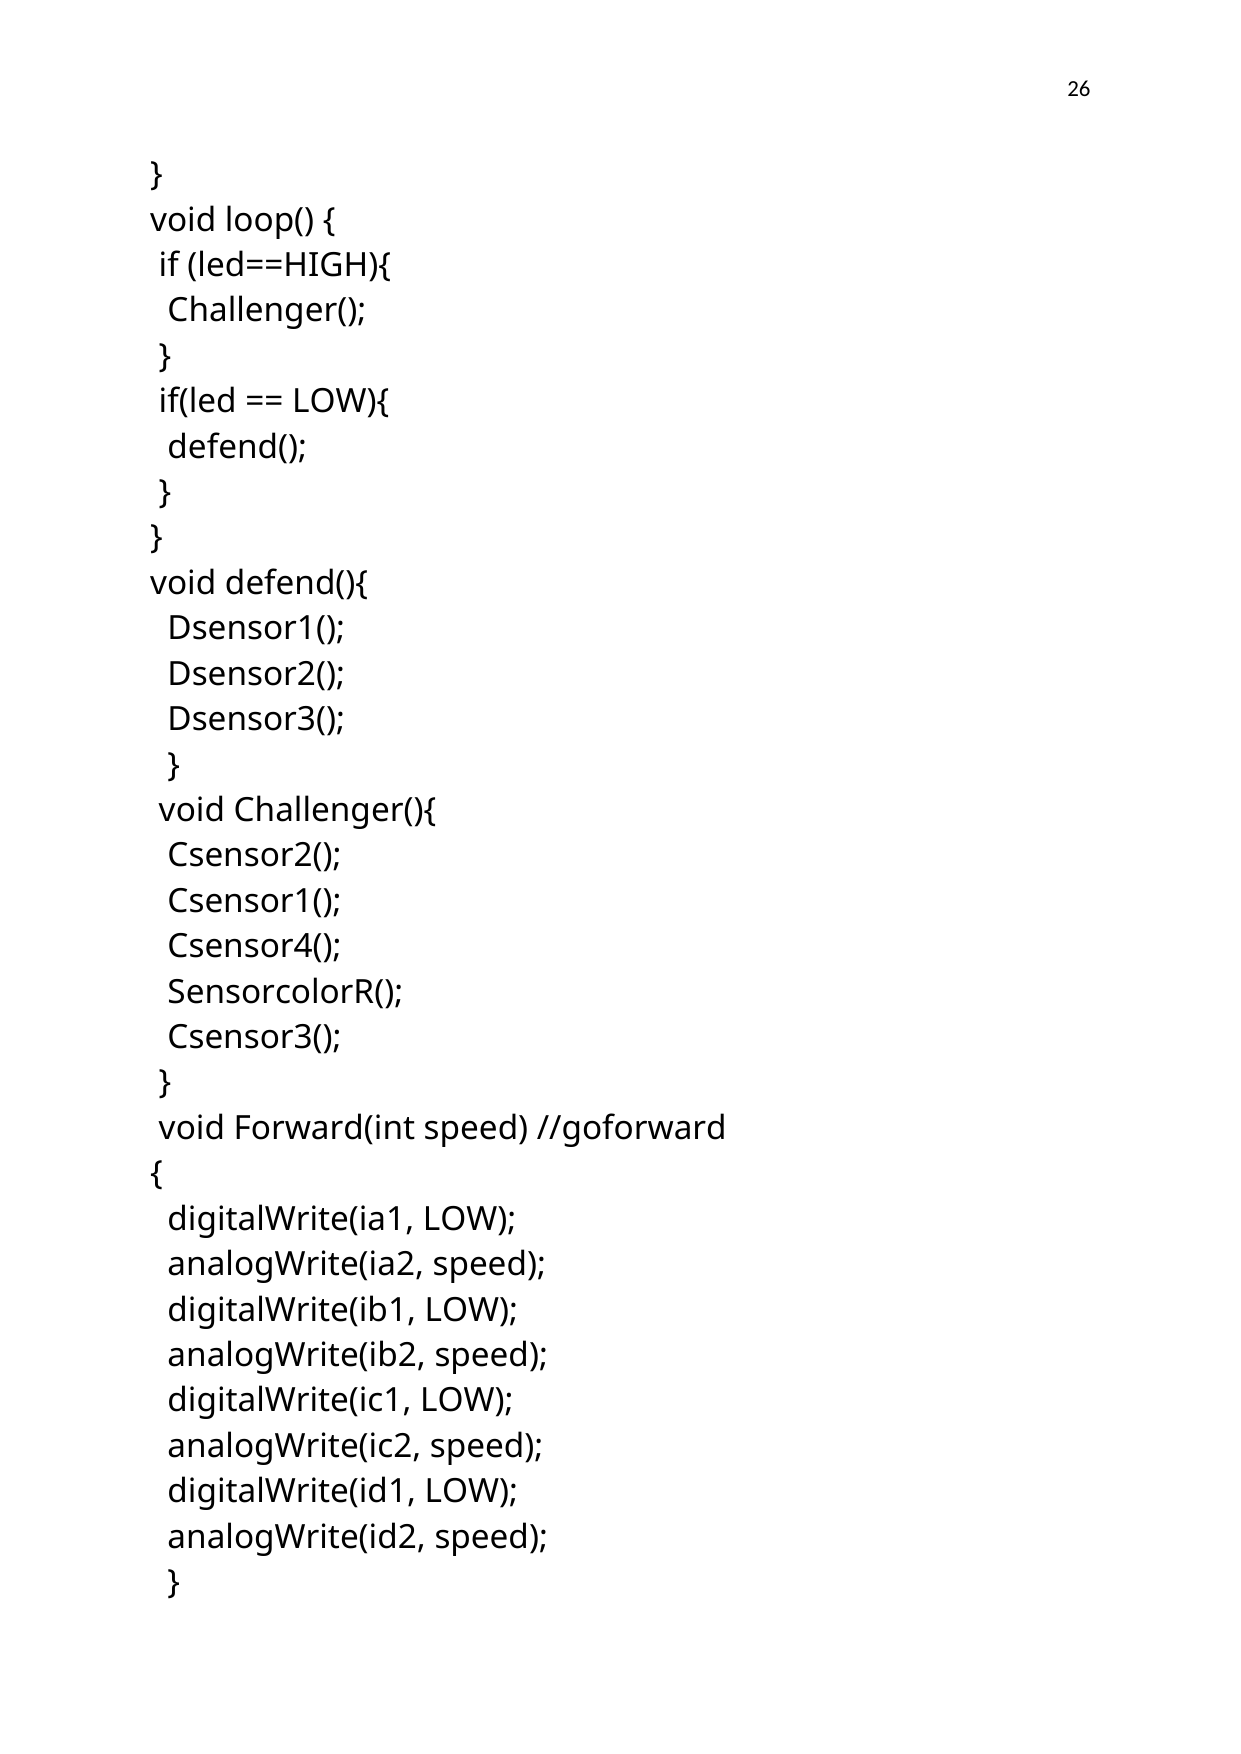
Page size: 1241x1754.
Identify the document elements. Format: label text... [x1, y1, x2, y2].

text } [150, 1058, 1090, 1104]
text digitalWrite(ic1, LOW); [150, 1376, 1090, 1422]
text Csensor3(); [150, 1013, 1090, 1058]
text } [150, 513, 1090, 559]
text Dsensor1(); [150, 604, 1090, 649]
text Csensor4(); [150, 922, 1090, 967]
text digitalWrite(ib1, LOW); [150, 1285, 1090, 1331]
text if(led == LOW){ [150, 377, 1090, 422]
text Challenger(); [150, 286, 1090, 332]
text SensorcolorR(); [150, 967, 1090, 1013]
text analogWrite(ib2, speed); [150, 1331, 1090, 1376]
text digitalWrite(ia1, LOW); [150, 1194, 1090, 1240]
text defend(); [150, 422, 1090, 468]
text Dsensor3(); [150, 695, 1090, 740]
text analogWrite(ia2, speed); [150, 1240, 1090, 1285]
text void loop() { [150, 195, 1090, 241]
text { [150, 1149, 1090, 1194]
text void Challenger(){ [150, 786, 1090, 831]
text void Forward(int speed) //goforward [150, 1104, 1090, 1149]
text if (led==HIGH){ [150, 241, 1090, 286]
text void defend(){ [150, 559, 1090, 604]
text } [150, 740, 1090, 786]
text digitalWrite(id1, LOW); [150, 1467, 1090, 1512]
text Csensor2(); [150, 831, 1090, 877]
text } [150, 150, 1090, 195]
text analogWrite(id2, speed); [150, 1512, 1090, 1558]
text Csensor1(); [150, 877, 1090, 922]
text analogWrite(ic2, speed); [150, 1422, 1090, 1467]
text } [150, 468, 1090, 513]
text Dsensor2(); [150, 649, 1090, 695]
text } [150, 332, 1090, 377]
text } [150, 1558, 1090, 1603]
